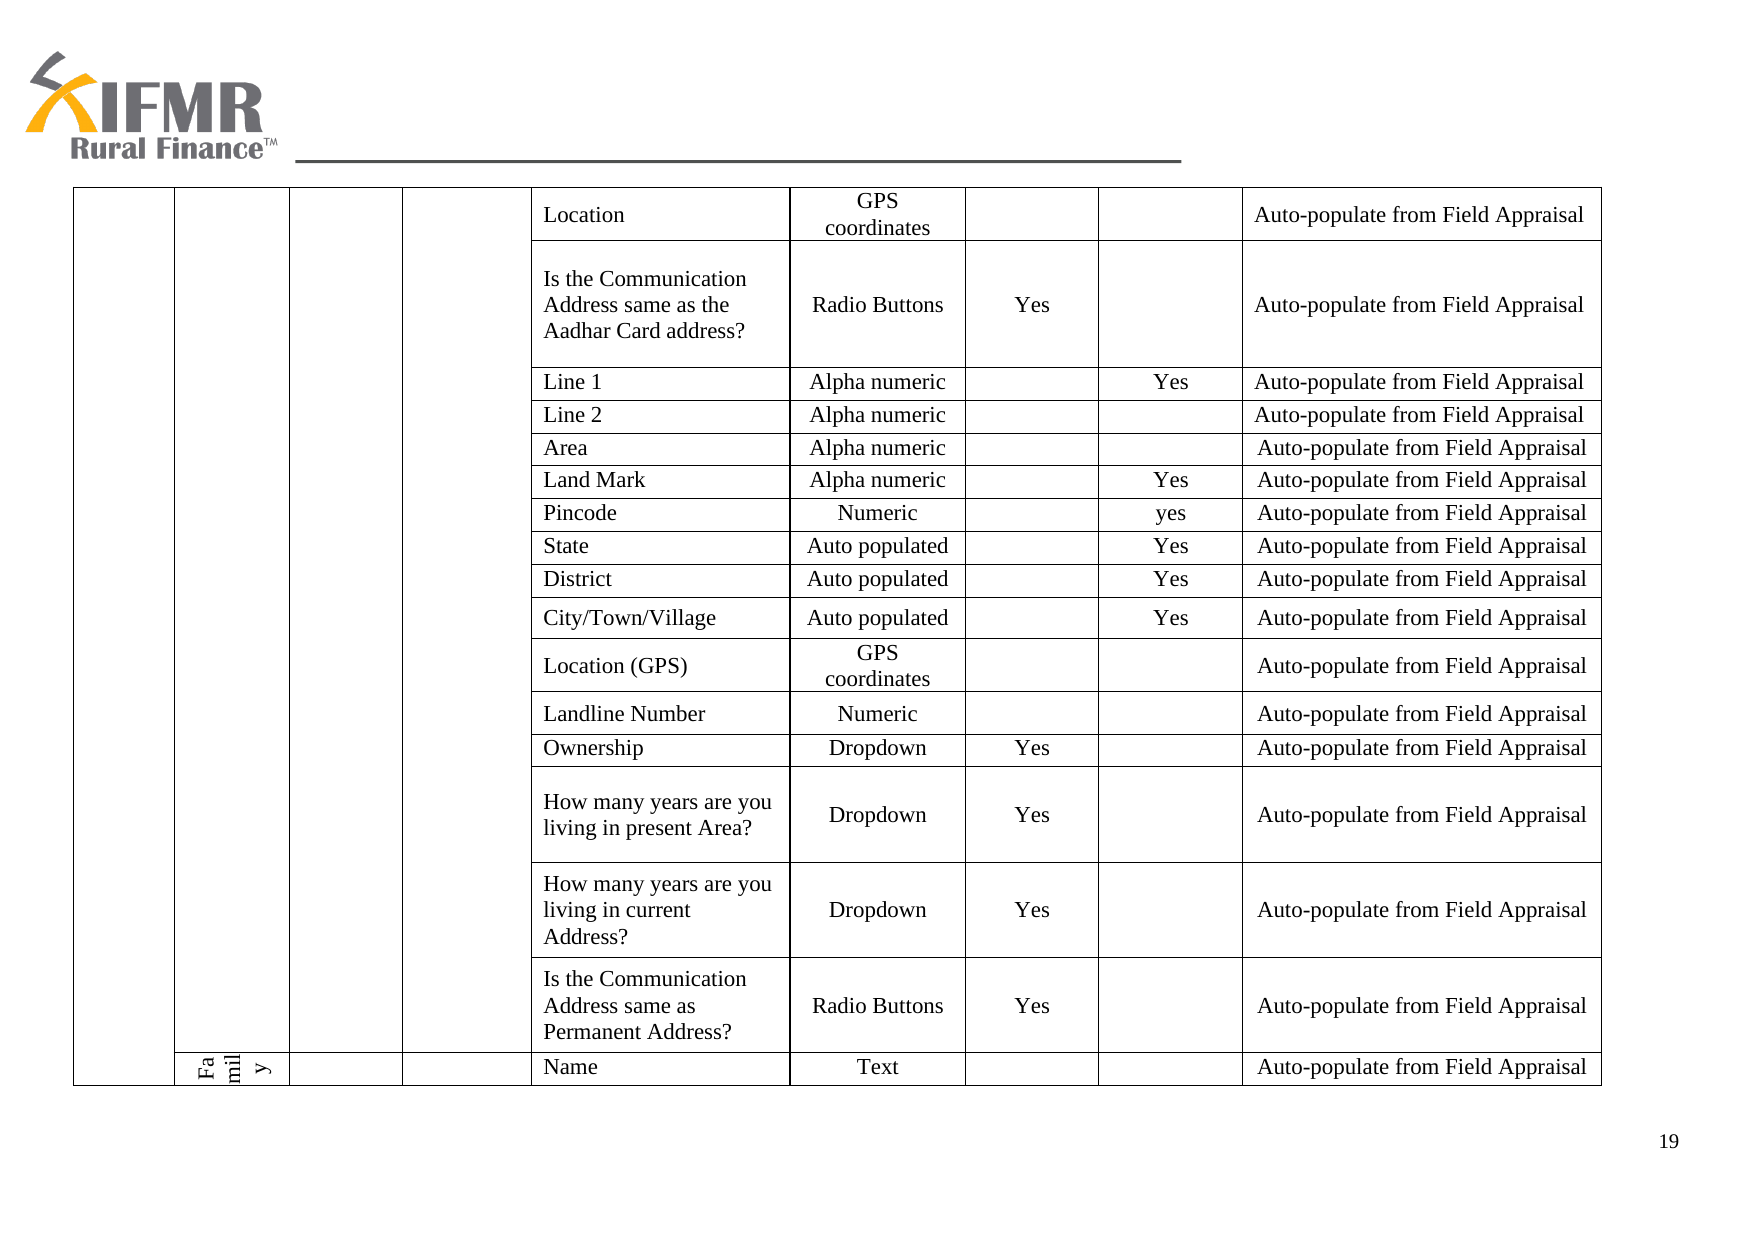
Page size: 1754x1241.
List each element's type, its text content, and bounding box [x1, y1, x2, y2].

table_cell Yes [1099, 368, 1242, 400]
table_cell City/Town/Village [532, 598, 789, 637]
table_cell Location (GPS) [532, 639, 789, 691]
table_cell Is the Communication Address same as the Aadhar Card address? [532, 241, 789, 367]
table_cell Radio Buttons [791, 241, 965, 367]
table_cell Auto-populate from Field Appraisal [1243, 639, 1601, 691]
table_cell Yes [1099, 466, 1242, 498]
table_cell [966, 692, 1098, 733]
table_cell Land Mark [532, 466, 789, 498]
table_cell Alpha numeric [791, 401, 965, 432]
table_cell Auto-populate from Field Appraisal [1243, 692, 1601, 733]
table_cell Yes [1099, 598, 1242, 637]
table_cell Auto-populate from Field Appraisal [1243, 368, 1601, 400]
table_cell Auto-populate from Field Appraisal [1243, 188, 1601, 240]
table_cell State [532, 532, 789, 564]
table_cell Yes [966, 735, 1098, 766]
table_cell [1099, 1053, 1242, 1085]
table_cell [290, 1053, 402, 1085]
table_cell [966, 639, 1098, 691]
table_cell GPS coordinates [791, 639, 965, 691]
table_cell [966, 368, 1098, 400]
table_cell [1099, 958, 1242, 1052]
table_cell [966, 434, 1098, 465]
table_cell [966, 532, 1098, 564]
table_cell Auto-populate from Field Appraisal [1243, 401, 1601, 432]
table_cell [966, 598, 1098, 637]
table_cell Name [532, 1053, 789, 1085]
table_cell How many years are you living in present Area? [532, 767, 789, 862]
table_cell Auto-populate from Field Appraisal [1243, 499, 1601, 531]
table_cell Auto-populate from Field Appraisal [1243, 241, 1601, 367]
table_cell Alpha numeric [791, 368, 965, 400]
table_cell Auto-populate from Field Appraisal [1243, 735, 1601, 766]
table_cell Alpha numeric [791, 466, 965, 498]
table_cell Family Member Details [175, 1053, 289, 1085]
table_cell Numeric [791, 692, 965, 733]
table_cell Numeric [791, 499, 965, 531]
table_cell [966, 188, 1098, 240]
table_cell [403, 1053, 531, 1085]
table_cell [1099, 241, 1242, 367]
table_cell Radio Buttons [791, 958, 965, 1052]
table_cell Yes [1099, 565, 1242, 597]
table_cell Yes [966, 958, 1098, 1052]
table_cell Auto-populate from Field Appraisal [1243, 532, 1601, 564]
table_cell Area [532, 434, 789, 465]
table_cell [1099, 639, 1242, 691]
table_cell [1099, 863, 1242, 957]
table_cell [966, 1053, 1098, 1085]
table_cell District [532, 565, 789, 597]
table_cell [966, 565, 1098, 597]
table_cell Auto-populate from Field Appraisal [1243, 958, 1601, 1052]
table_cell [966, 401, 1098, 432]
table_cell Auto-populate from Field Appraisal [1243, 1053, 1601, 1085]
table_cell Auto-populate from Field Appraisal [1243, 598, 1601, 637]
picture [18, 45, 284, 166]
table_cell Yes [966, 863, 1098, 957]
table_cell Auto-populate from Field Appraisal [1243, 565, 1601, 597]
table_cell Dropdown [791, 735, 965, 766]
table_cell [966, 466, 1098, 498]
table_cell [966, 499, 1098, 531]
table_cell Yes [1099, 532, 1242, 564]
table_cell Pincode [532, 499, 789, 531]
table_cell [1099, 735, 1242, 766]
table_cell Auto populated [791, 598, 965, 637]
table_cell Auto populated [791, 565, 965, 597]
table_cell [1099, 401, 1242, 432]
table_cell How many years are you living in current Address? [532, 863, 789, 957]
table_cell Is the Communication Address same as Permanent Address? [532, 958, 789, 1052]
table_cell Yes [966, 241, 1098, 367]
table_cell GPS coordinates [791, 188, 965, 240]
table_cell [1099, 692, 1242, 733]
table_cell Auto-populate from Field Appraisal [1243, 863, 1601, 957]
table_cell Alpha numeric [791, 434, 965, 465]
table_cell Auto-populate from Field Appraisal [1243, 767, 1601, 862]
table_cell Auto-populate from Field Appraisal [1243, 466, 1601, 498]
table_cell Dropdown [791, 767, 965, 862]
table_cell Auto-populate from Field Appraisal [1243, 434, 1601, 465]
table_cell Line 1 [532, 368, 789, 400]
table_cell [1099, 188, 1242, 240]
table_cell Yes [966, 767, 1098, 862]
table_cell Line 2 [532, 401, 789, 432]
table_cell yes [1099, 499, 1242, 531]
table_cell Text [791, 1053, 965, 1085]
table_cell Location [532, 188, 789, 240]
table_cell Dropdown [791, 863, 965, 957]
table_cell [1099, 767, 1242, 862]
table_cell Landline Number [532, 692, 789, 733]
table_cell Ownership [532, 735, 789, 766]
table_cell Auto populated [791, 532, 965, 564]
table_cell [1099, 434, 1242, 465]
